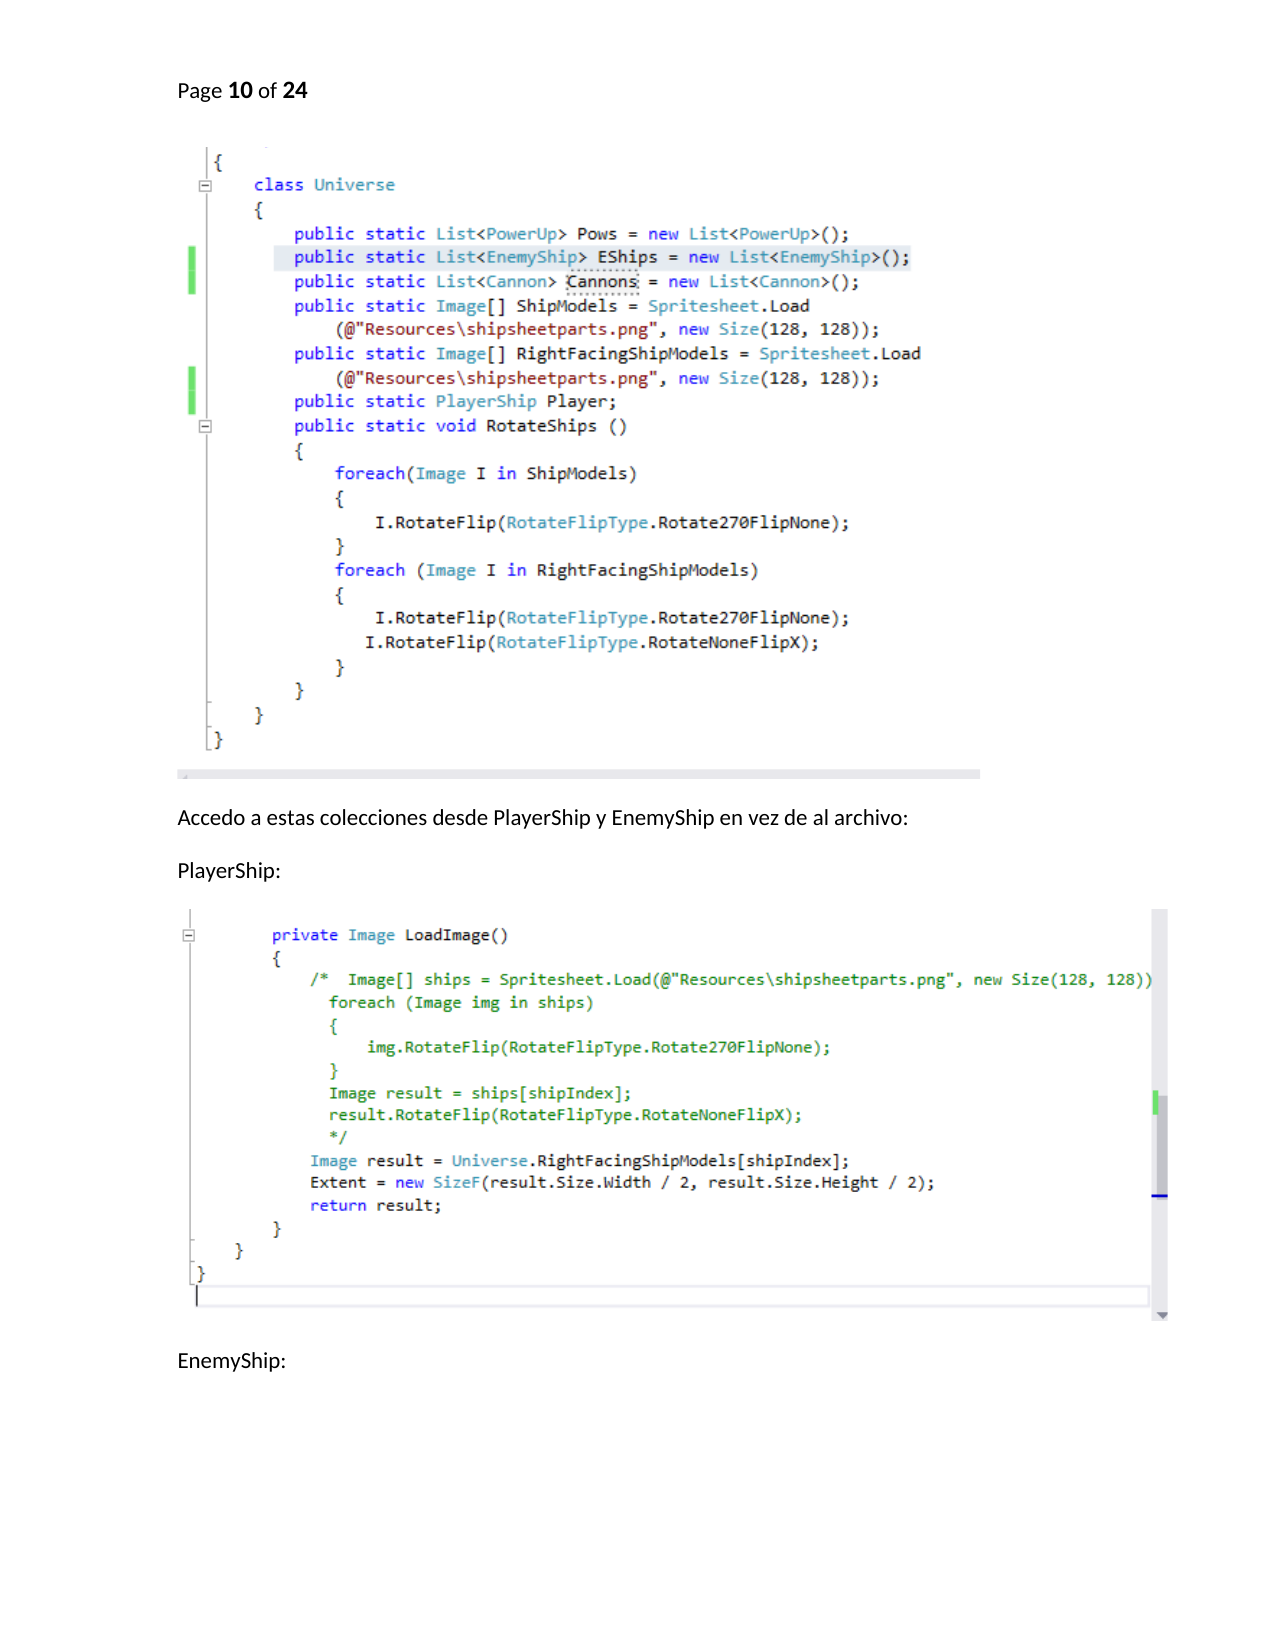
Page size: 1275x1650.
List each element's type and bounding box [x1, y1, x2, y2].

picture [177, 909, 1168, 1321]
picture [177, 147, 981, 779]
